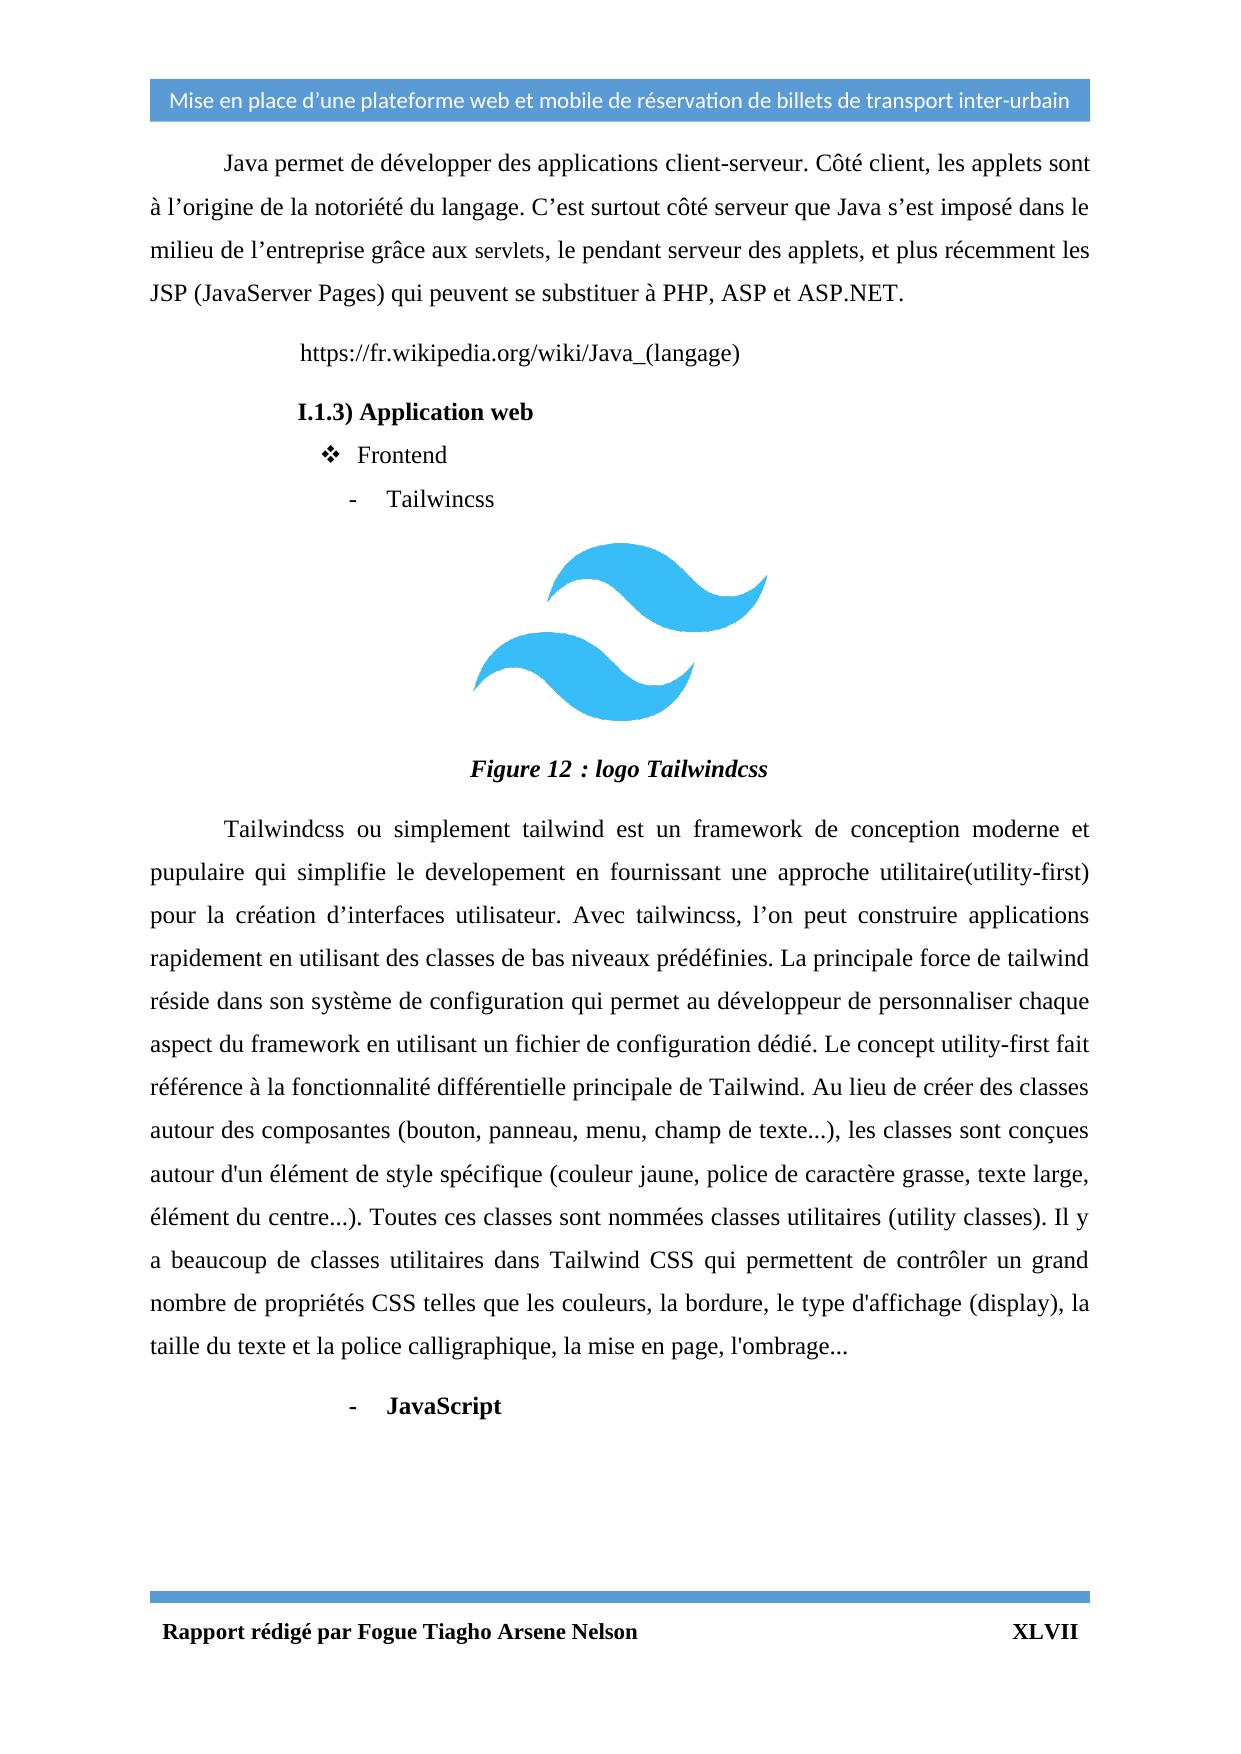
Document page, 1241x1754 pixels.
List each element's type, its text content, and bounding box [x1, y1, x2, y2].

list Tailwincss [349, 484, 1090, 512]
subtitle I.1.3) Application web [297, 397, 1090, 426]
text https://fr.wikipedia.org/wiki/Java_(langage) [300, 338, 1090, 366]
list JavaScript [349, 1391, 1090, 1420]
text Tailwindcss ou simplement tailwind est un framework de conception moderne et pupulaire qui simplifie le developement en fournissant une approche utilitaire(utility-first) pour la création d’interfaces utilisateur. Avec tailwincss, l’on peut construire applications rapidement en utilisant des classes de bas niveaux prédéfinies. La principale force de tailwind réside dans son système de configuration qui permet au développeur de personnaliser chaque aspect du framework en utilisant un fichier de configuration dédié. Le concept utility-first fait référence à la fonctionnalité différentielle principale de Tailwind. Au lieu de créer des classes autour des composantes (bouton, panneau, menu, champ de texte...), les classes sont conçues autour d'un élément de style spécifique (couleur jaune, police de caractère grasse, texte large, élément du centre...). Toutes ces classes sont nommées classes utilitaires (utility classes). Il y a beaucoup de classes utilitaires dans Tailwind CSS qui permettent de contrôler un grand nombre de propriétés CSS telles que les couleurs, la bordure, le type d'affichage (display), la taille du texte et la police calligraphique, la mise en page, l'ombrage... [150, 814, 1090, 1360]
list Figure 12 : logo Tailwindcss [150, 754, 1090, 783]
picture [473, 543, 768, 724]
text Java permet de développer des applications client-serveur. Côté client, les applets sont à l’origine de la notoriété du langage. C’est surtout côté serveur que Java s’est imposé dans le milieu de l’entreprise grâce aux servlets, le pendant serveur des applets, et plus récemment les JSP (JavaServer Pages) qui peuvent se substituer à PHP, ASP et ASP.NET. [150, 148, 1090, 307]
list Frontend [319, 441, 1090, 469]
